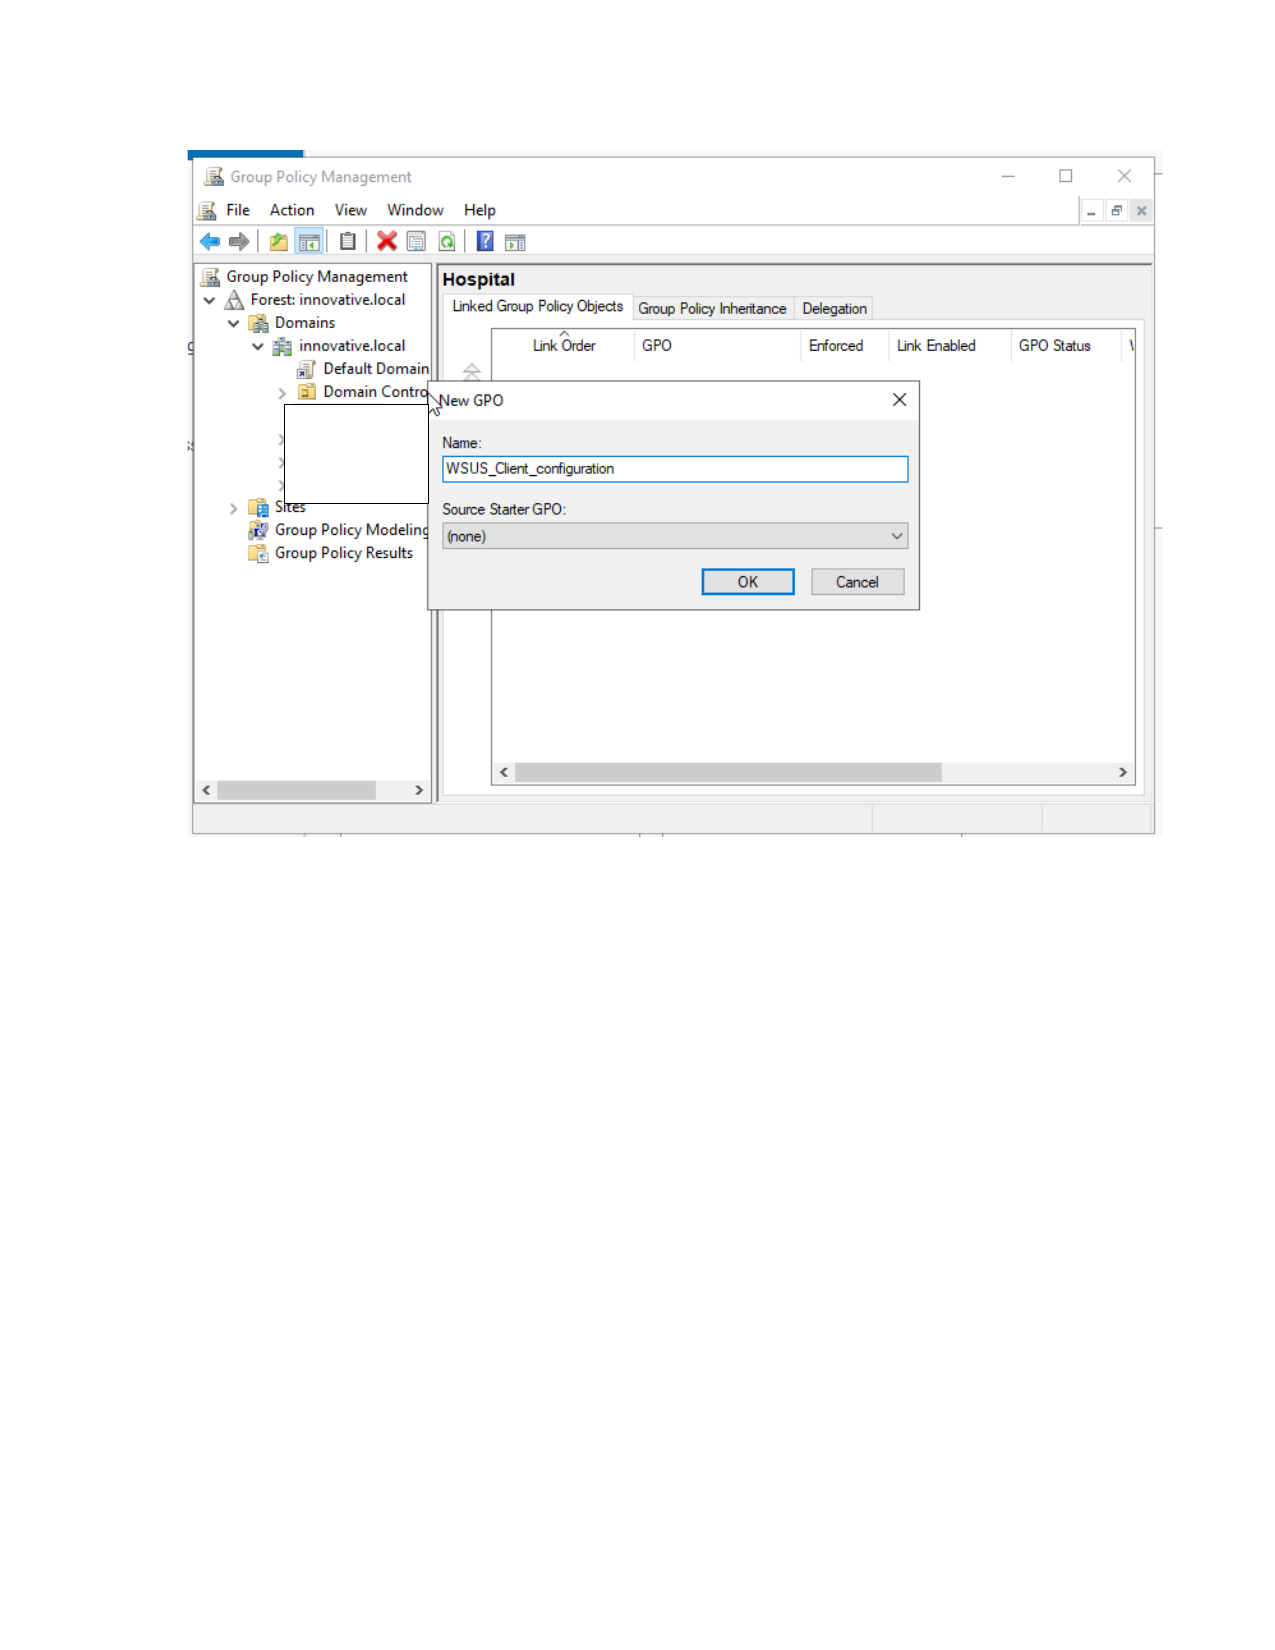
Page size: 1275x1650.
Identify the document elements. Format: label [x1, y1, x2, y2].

picture [187, 150, 1163, 837]
